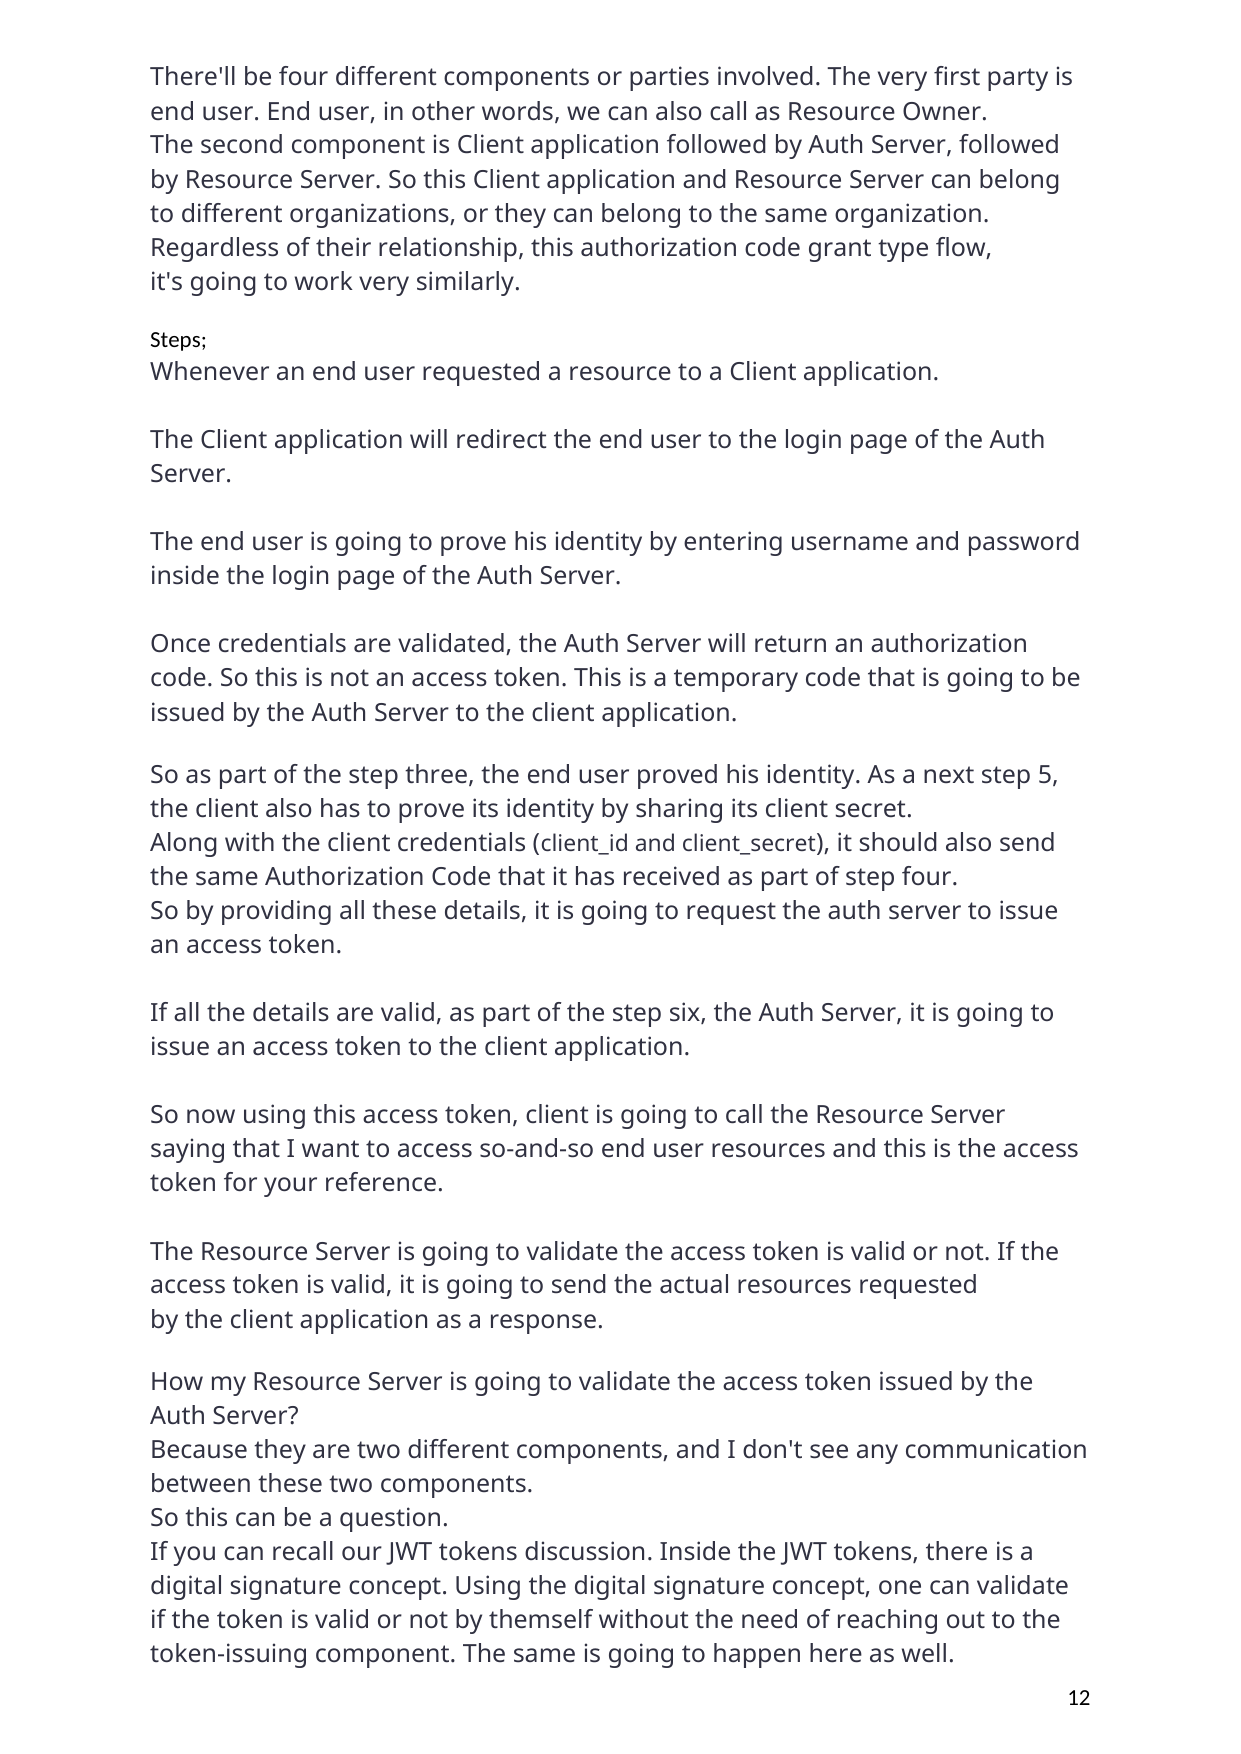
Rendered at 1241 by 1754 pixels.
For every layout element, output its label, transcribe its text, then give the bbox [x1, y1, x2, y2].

text The Resource Server is going to validate the access token is valid or not. If the access token is valid, it is going to send the actual resources requested [150, 1233, 1090, 1301]
text by the client application as a response. [150, 1301, 1090, 1335]
text The Client application will redirect the end user to the login page of the Auth Server. [150, 422, 1090, 490]
text saying that I want to access so-and-so end user resources and this is the access token for your reference. [150, 1131, 1090, 1199]
text The second component is Client application followed by Auth Server, followed by Resource Server. So this Client application and Resource Server can belong to different organizations, or they can belong to the same organization. [150, 127, 1090, 229]
text Steps; [150, 326, 1090, 353]
text The end user is going to prove his identity by entering username and password [150, 524, 1090, 558]
text How my Resource Server is going to validate the access token issued by the Auth Server? [150, 1363, 1090, 1431]
text So by providing all these details, it is going to request the auth server to issue an access token. [150, 892, 1090, 961]
text between these two components. [150, 1466, 1090, 1499]
text So now using this access token, client is going to call the Resource Server [150, 1097, 1090, 1131]
text Regardless of their relationship, this authorization code grant type flow, [150, 229, 1090, 263]
text So this can be a question. [150, 1499, 1090, 1534]
text Because they are two different components, and I don't see any communication [150, 1431, 1090, 1466]
text Whenever an end user requested a resource to a Client application. [150, 353, 1090, 388]
text Once credentials are validated, the Auth Server will return an authorization code. So this is not an access token. This is a temporary code that is going to be issued by the Auth Server to the client application. [150, 626, 1090, 728]
text So as part of the step three, the end user proved his identity. As a next step 5, [150, 756, 1090, 790]
text If all the details are valid, as part of the step six, the Auth Server, it is going to issue an access token to the client application. [150, 995, 1090, 1063]
text Along with the client credentials (client_id and client_secret), it should also send the same Authorization Code that it has received as part of step four. [150, 824, 1090, 892]
text the client also has to prove its identity by sharing its client secret. [150, 790, 1090, 824]
text If you can recall our JWT tokens discussion. Inside the JWT tokens, there is a digital signature concept. Using the digital signature concept, one can validate if the token is valid or not by themself without the need of reaching out to the token-issuing component. The same is going to happen here as well. [150, 1534, 1090, 1670]
text it's going to work very similarly. [150, 263, 1090, 297]
text inside the login page of the Auth Server. [150, 558, 1090, 592]
text There'll be four different components or parties involved. The very first party is end user. End user, in other words, we can also call as Resource Owner. [150, 59, 1090, 127]
